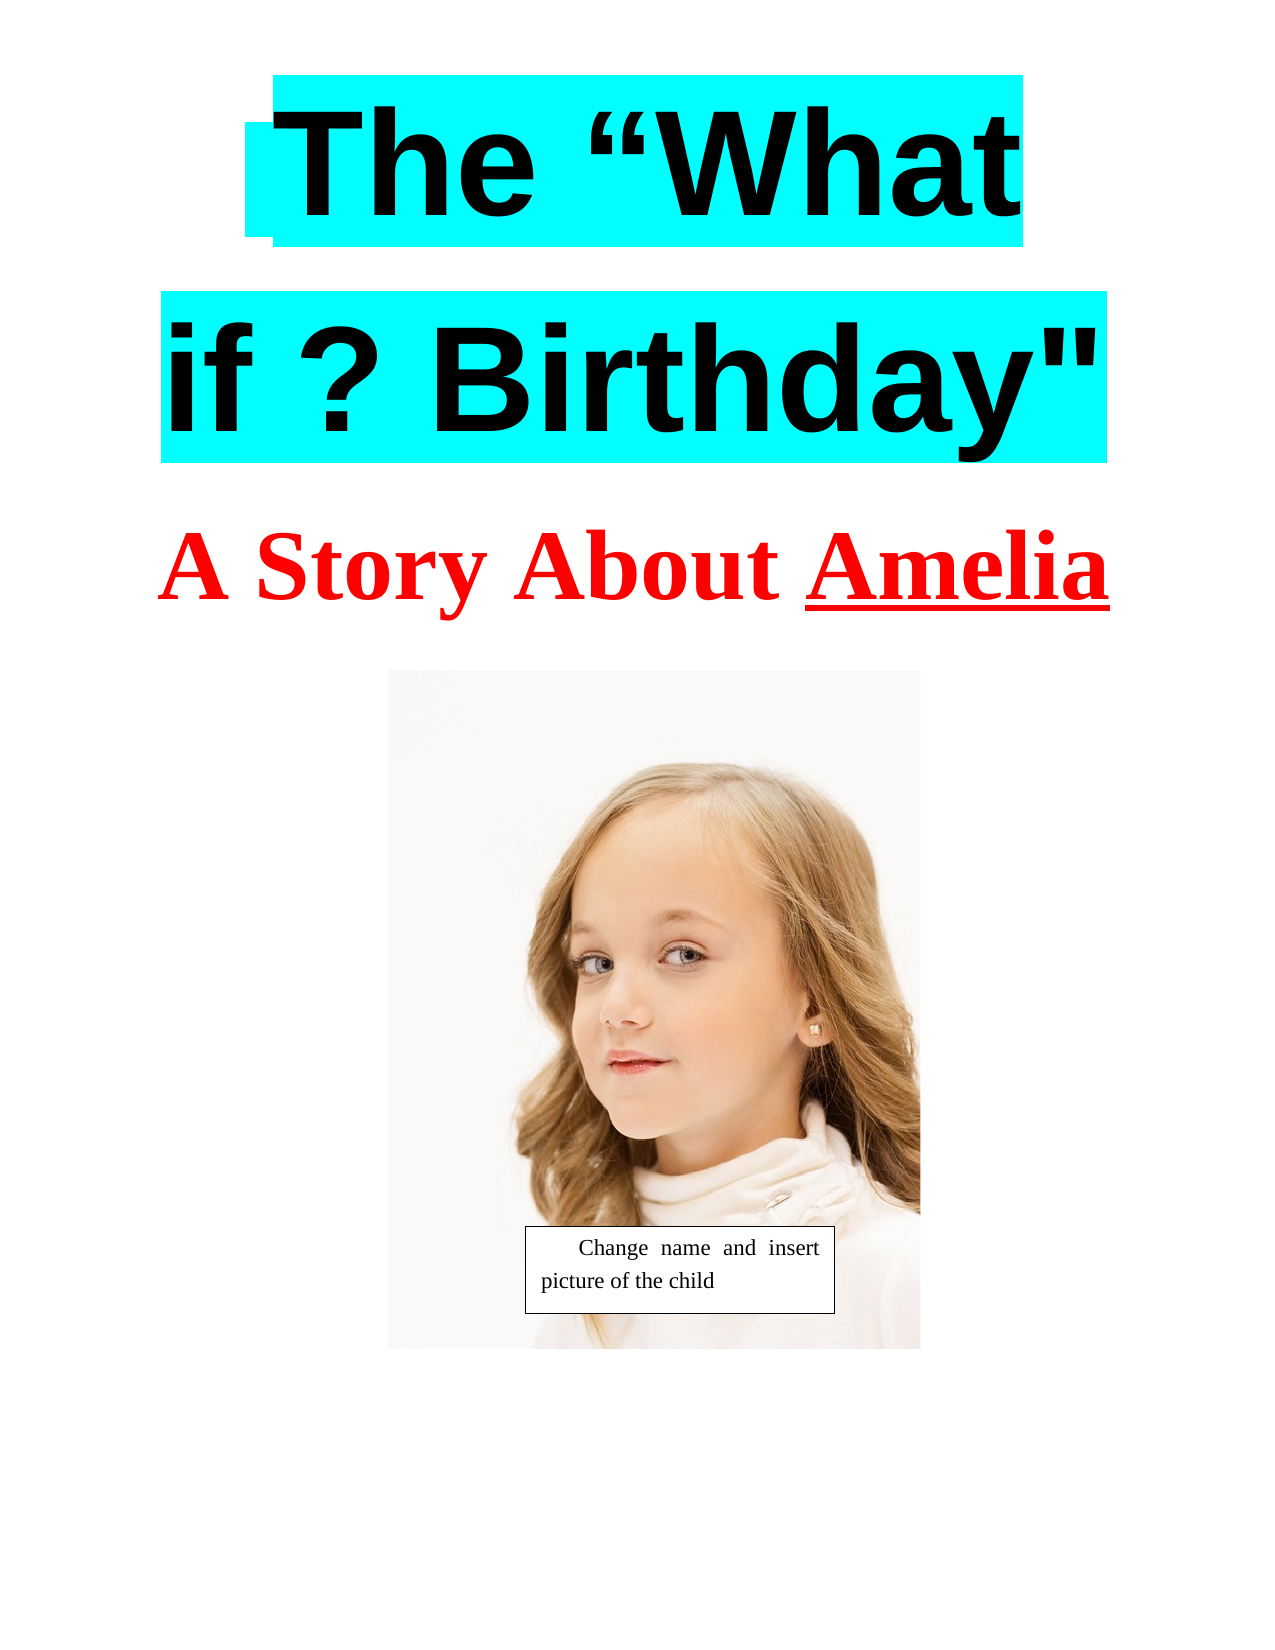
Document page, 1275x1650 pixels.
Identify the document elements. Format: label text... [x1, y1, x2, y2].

title The “What if ? Birthday" [112, 75, 1155, 463]
picture [388, 670, 921, 1349]
text A Story About Amelia [112, 506, 1155, 621]
